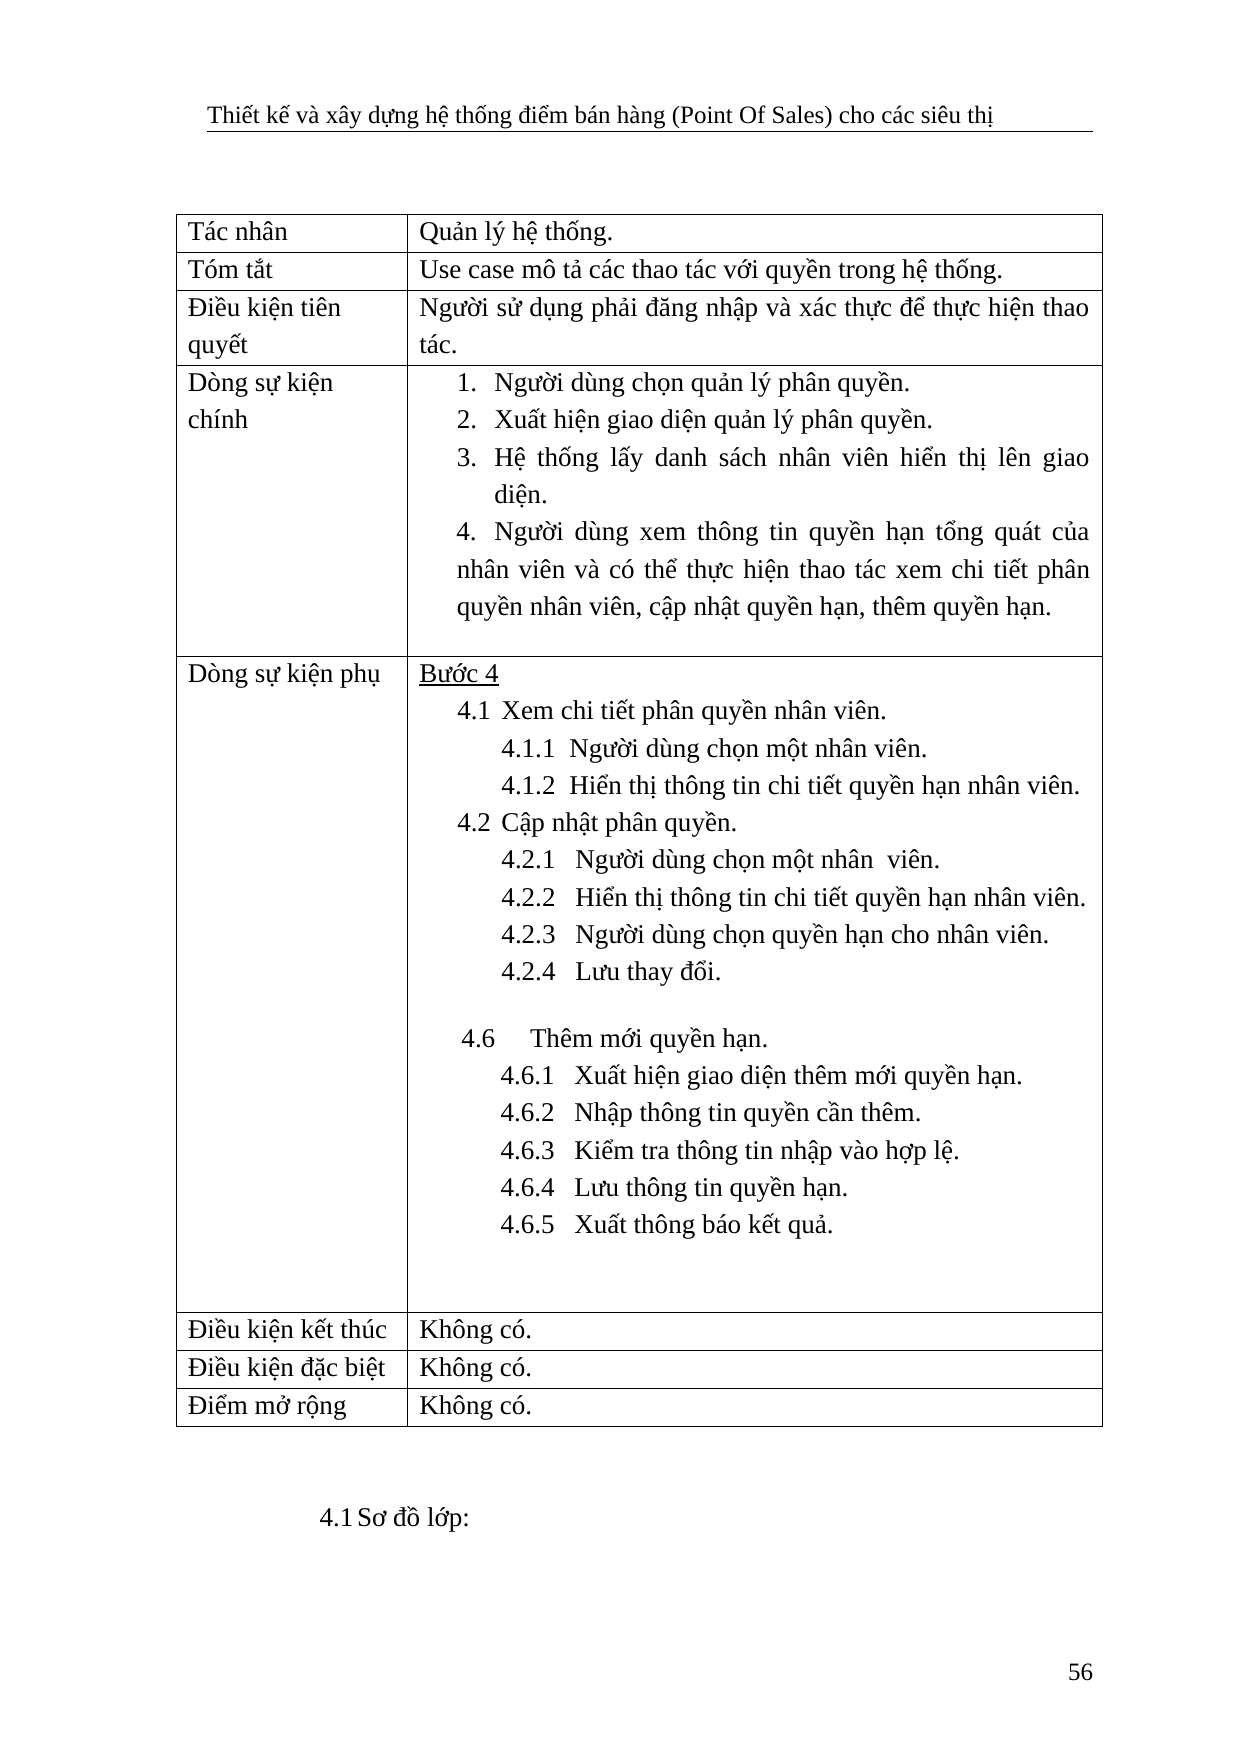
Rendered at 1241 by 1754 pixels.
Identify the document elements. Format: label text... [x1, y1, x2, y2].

table_cell Không có. [408, 1389, 1102, 1426]
table_cell Tóm tắt [177, 253, 407, 290]
table_cell Use case mô tả các thao tác với quyền trong hệ thống. [408, 253, 1102, 290]
table_cell Bước 4 Xem chi tiết phân quyền nhân viên. Người dùng chọn một nhân viên. Hiển thị thông tin chi tiết quyền hạn nhân viên. Cập nhật phân quyền. Người dùng chọn một nhân viên. Hiển thị thông tin chi tiết quyền hạn nhân viên. Người dùng chọn quyền hạn cho nhân viên. Lưu thay đổi. Thêm mới quyền hạn. Xuất hiện giao diện thêm mới quyền hạn. Nhập thông tin quyền cần thêm. Kiểm tra thông tin nhập vào hợp lệ. Lưu thông tin quyền hạn. Xuất thông báo kết quả. [408, 657, 1102, 1312]
table_cell Người dùng chọn quản lý phân quyền. Xuất hiện giao diện quản lý phân quyền. Hệ thống lấy danh sách nhân viên hiển thị lên giao diện. Người dùng xem thông tin quyền hạn tổng quát của nhân viên và có thể thực hiện thao tác xem chi tiết phân quyền nhân viên, cập nhật quyền hạn, thêm quyền hạn. [408, 366, 1102, 656]
table_cell Điểm mở rộng [177, 1389, 407, 1426]
list Sơ đồ lớp: [319, 1502, 1093, 1533]
table_cell Người sử dụng phải đăng nhập và xác thực để thực hiện thao tác. [408, 291, 1102, 365]
table_cell Không có. [408, 1313, 1102, 1350]
table_cell Điều kiện đặc biệt [177, 1351, 407, 1388]
table_header Quản lý hệ thống. [408, 215, 1102, 252]
table_cell Dòng sự kiện chính [177, 366, 407, 656]
table_cell Dòng sự kiện phụ [177, 657, 407, 1312]
table_header Tác nhân [177, 215, 407, 252]
table_cell Điều kiện tiên quyết [177, 291, 407, 365]
table_cell Điều kiện kết thúc [177, 1313, 407, 1350]
table_cell Không có. [408, 1351, 1102, 1388]
